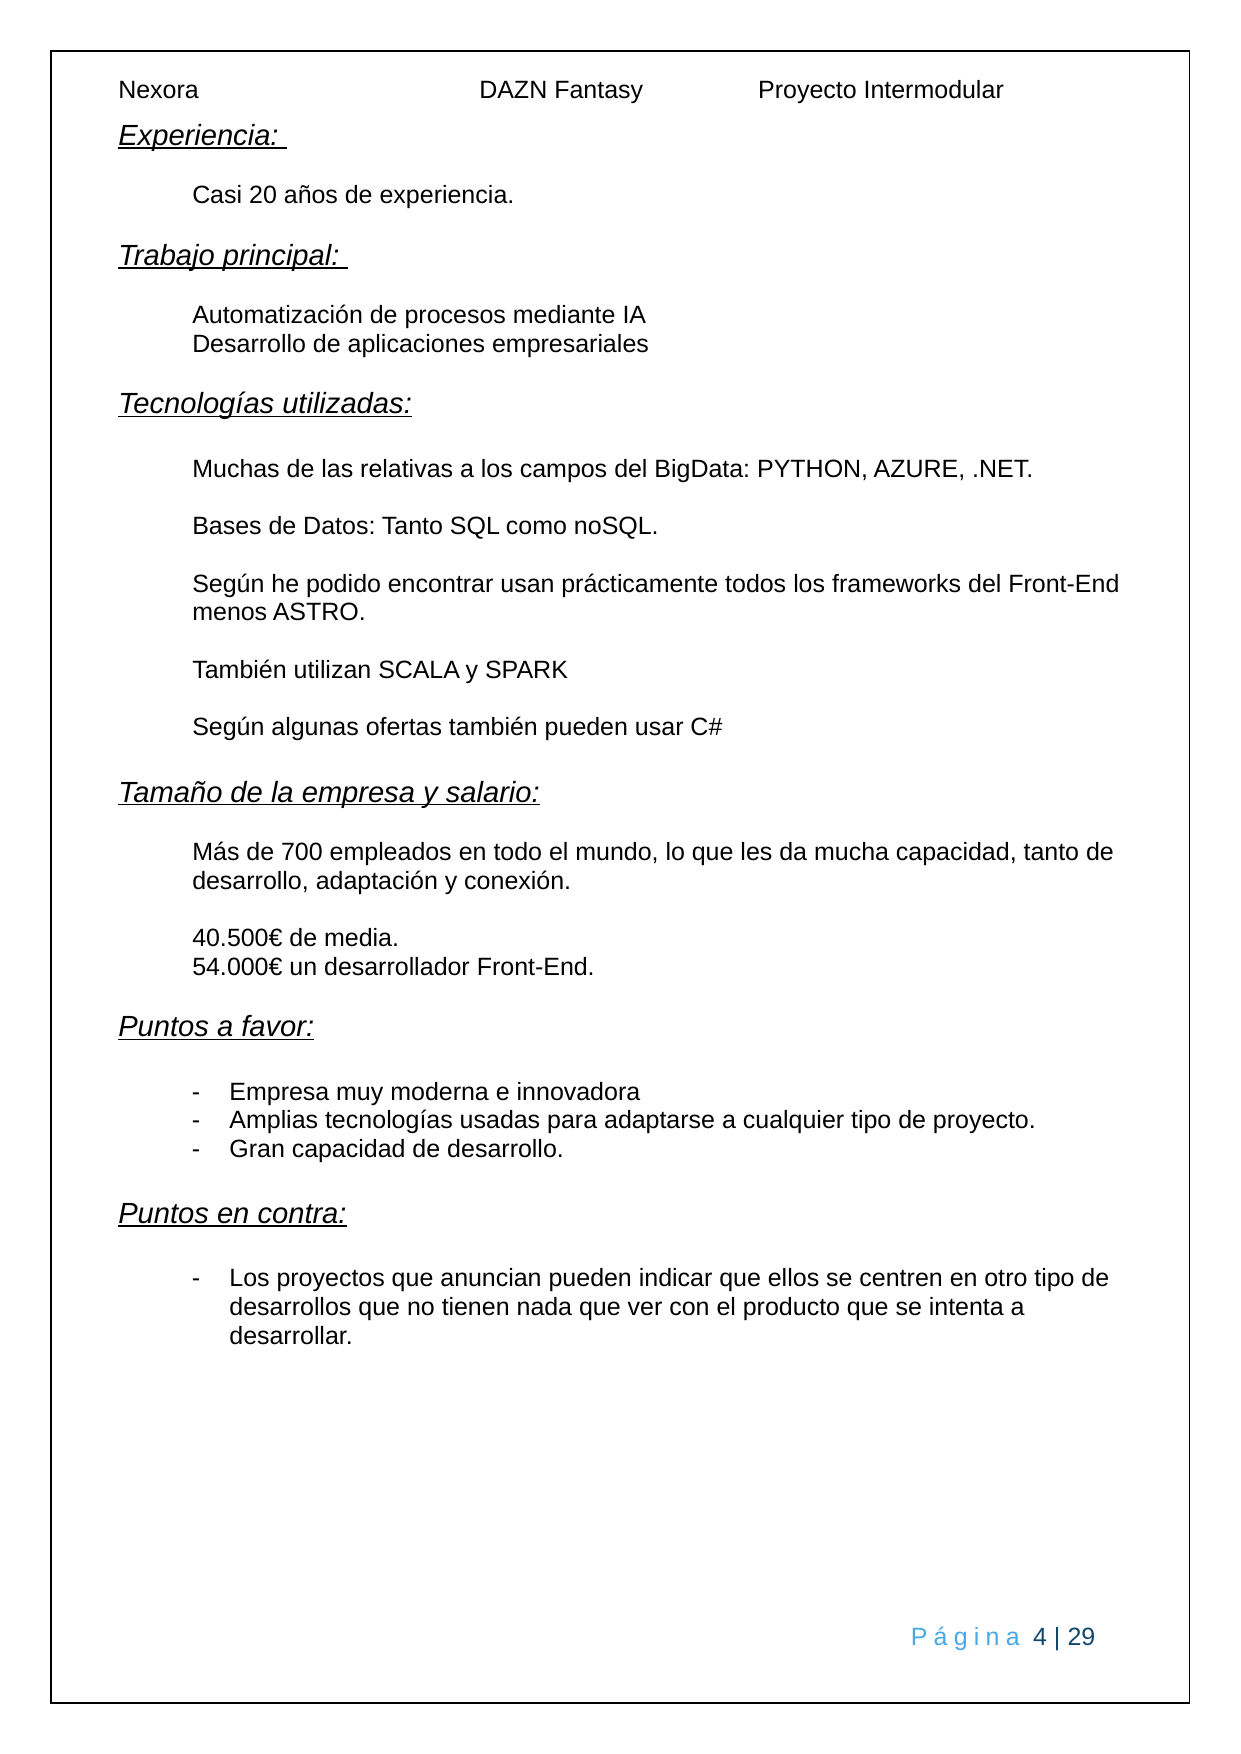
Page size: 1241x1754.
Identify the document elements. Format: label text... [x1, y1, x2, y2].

text 40.500€ de media. [192, 923, 1122, 952]
text También utilizan SCALA y SPARK [118, 655, 1122, 683]
text Automatización de procesos mediante IA [118, 300, 1122, 329]
text Tecnologías utilizadas: [118, 386, 1122, 420]
text Puntos a favor: [118, 1009, 1122, 1043]
list Empresa muy moderna e innovadora [192, 1076, 1122, 1105]
text Desarrollo de aplicaciones empresariales [118, 329, 1122, 358]
list Amplias tecnologías usadas para adaptarse a cualquier tipo de proyecto. [192, 1105, 1122, 1134]
text Experiencia: [118, 118, 1122, 152]
text Muchas de las relativas a los campos del BigData: PYTHON, AZURE, .NET. [118, 453, 1122, 482]
text Tamaño de la empresa y salario: [118, 774, 1122, 808]
text Casi 20 años de experiencia. [118, 180, 1122, 209]
text Bases de Datos: Tanto SQL como noSQL. [118, 511, 1122, 540]
text Según algunas ofertas también pueden usar C# [118, 712, 1122, 741]
text Trabajo principal: [118, 238, 1122, 271]
text 54.000€ un desarrollador Front-End. [192, 952, 1122, 981]
list Gran capacidad de desarrollo. [192, 1134, 1122, 1163]
list Los proyectos que anuncian pueden indicar que ellos se centren en otro tipo de desarrollos que no tienen nada que ver con el producto que se intenta a desarrollar. [192, 1263, 1122, 1349]
text Más de 700 empleados en todo el mundo, lo que les da mucha capacidad, tanto de desarrollo, adaptación y conexión. [192, 837, 1122, 894]
text Puntos en contra: [118, 1196, 1122, 1230]
text Según he podido encontrar usan prácticamente todos los frameworks del Front-End menos ASTRO. [192, 568, 1122, 626]
